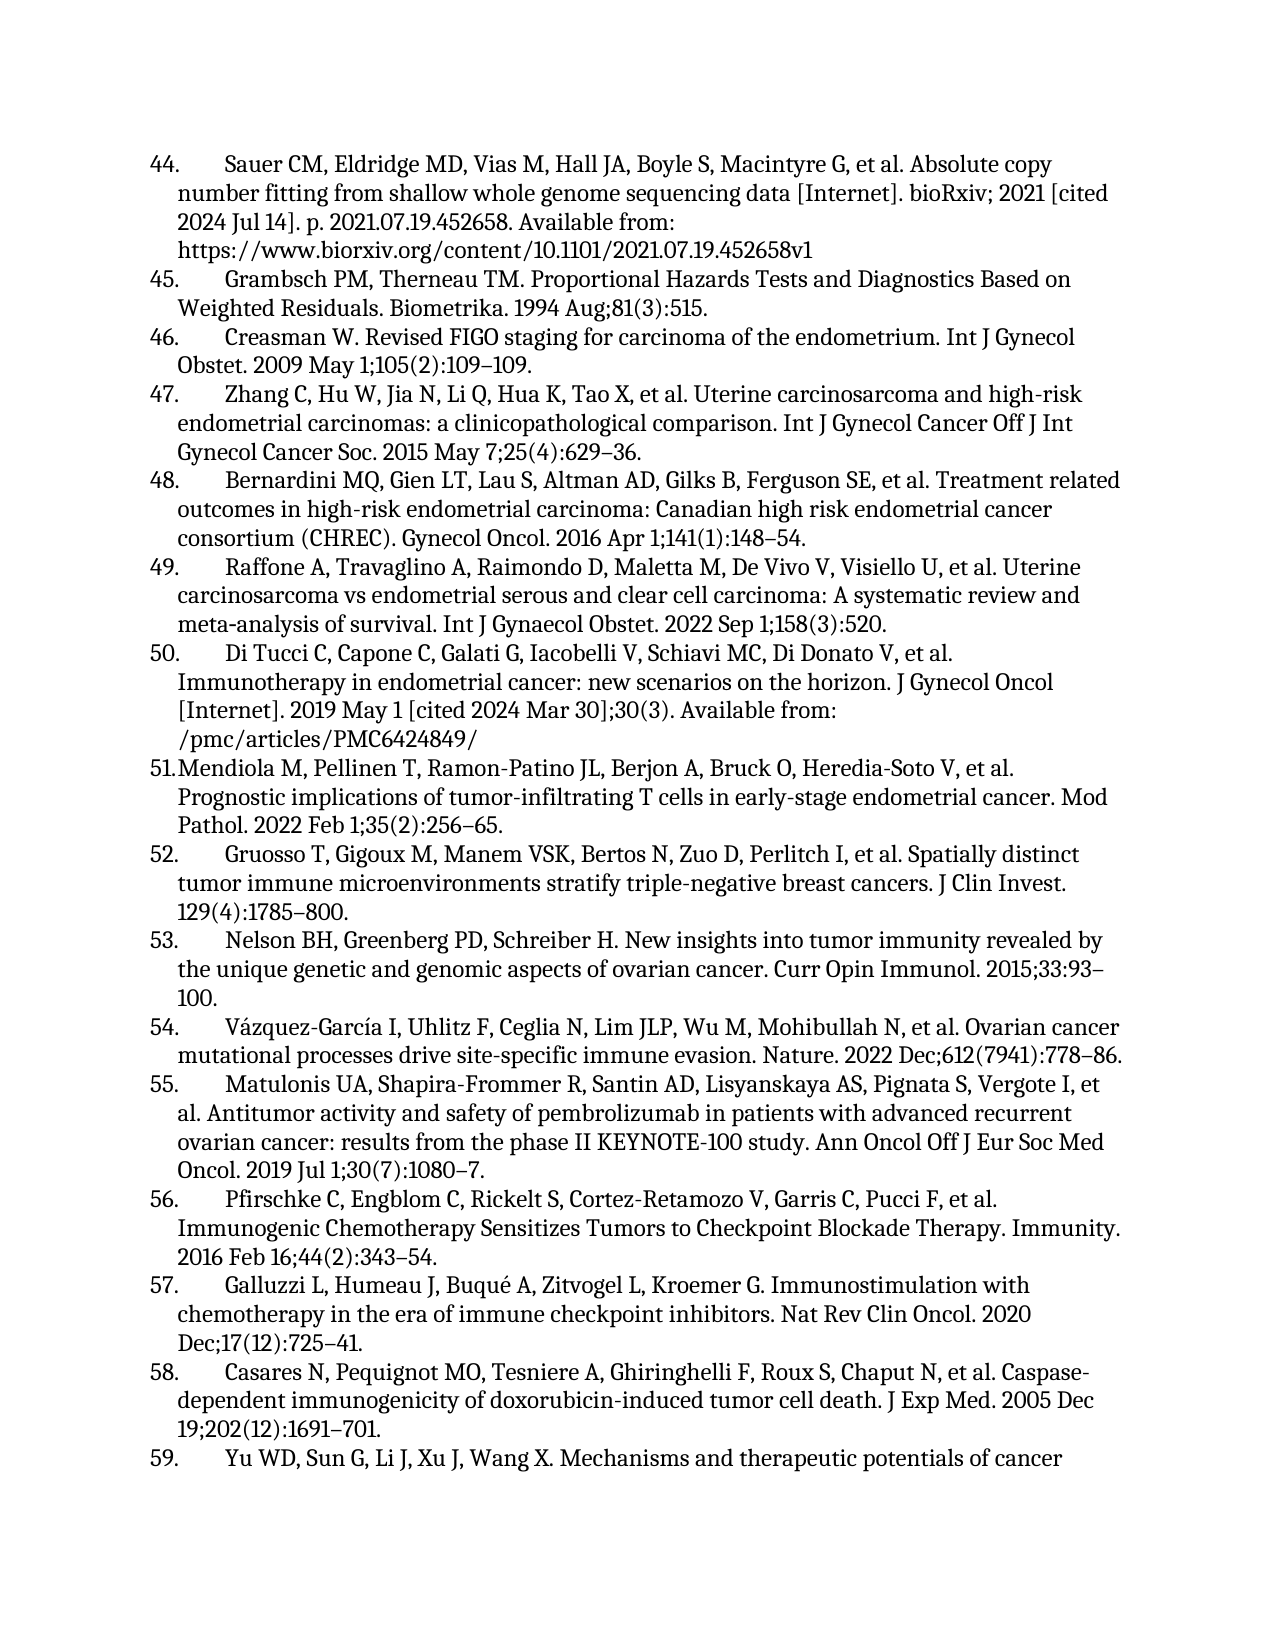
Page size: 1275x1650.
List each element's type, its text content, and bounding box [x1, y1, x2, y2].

text 50. Di Tucci C, Capone C, Galati G, Iacobelli V, Schiavi MC, Di Donato V, et al. Immunotherapy in endometrial cancer: new scenarios on the horizon. J Gynecol Oncol [Internet]. 2019 May 1 [cited 2024 Mar 30];30(3). Available from: /pmc/articles/PMC6424849/ [150, 639, 1125, 754]
text 46. Creasman W. Revised FIGO staging for carcinoma of the endometrium. Int J Gynecol Obstet. 2009 May 1;105(2):109–109. [150, 322, 1125, 380]
text 52. Gruosso T, Gigoux M, Manem VSK, Bertos N, Zuo D, Perlitch I, et al. Spatially distinct tumor immune microenvironments stratify triple-negative breast cancers. J Clin Invest. 129(4):1785–800. [150, 840, 1125, 926]
text 53. Nelson BH, Greenberg PD, Schreiber H. New insights into tumor immunity revealed by the unique genetic and genomic aspects of ovarian cancer. Curr Opin Immunol. 2015;33:93–100. [150, 926, 1125, 1012]
text 58. Casares N, Pequignot MO, Tesniere A, Ghiringhelli F, Roux S, Chaput N, et al. Caspase-dependent immunogenicity of doxorubicin-induced tumor cell death. J Exp Med. 2005 Dec 19;202(12):1691–701. [150, 1357, 1125, 1444]
text 56. Pfirschke C, Engblom C, Rickelt S, Cortez-Retamozo V, Garris C, Pucci F, et al. Immunogenic Chemotherapy Sensitizes Tumors to Checkpoint Blockade Therapy. Immunity. 2016 Feb 16;44(2):343–54. [150, 1185, 1125, 1271]
text 44. Sauer CM, Eldridge MD, Vias M, Hall JA, Boyle S, Macintyre G, et al. Absolute copy number fitting from shallow whole genome sequencing data [Internet]. bioRxiv; 2021 [cited 2024 Jul 14]. p. 2021.07.19.452658. Available from: https://www.biorxiv.org/content/10.1101/2021.07.19.452658v1 [150, 150, 1125, 265]
text 54. Vázquez-García I, Uhlitz F, Ceglia N, Lim JLP, Wu M, Mohibullah N, et al. Ovarian cancer mutational processes drive site-specific immune evasion. Nature. 2022 Dec;612(7941):778–86. [150, 1012, 1125, 1070]
text 48. Bernardini MQ, Gien LT, Lau S, Altman AD, Gilks B, Ferguson SE, et al. Treatment related outcomes in high-risk endometrial carcinoma: Canadian high risk endometrial cancer consortium (CHREC). Gynecol Oncol. 2016 Apr 1;141(1):148–54. [150, 466, 1125, 552]
text 45. Grambsch PM, Therneau TM. Proportional Hazards Tests and Diagnostics Based on Weighted Residuals. Biometrika. 1994 Aug;81(3):515. [150, 265, 1125, 322]
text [150, 1444, 1125, 1472]
text 49. Raffone A, Travaglino A, Raimondo D, Maletta M, De Vivo V, Visiello U, et al. Uterine carcinosarcoma vs endometrial serous and clear cell carcinoma: A systematic review and meta‐analysis of survival. Int J Gynaecol Obstet. 2022 Sep 1;158(3):520. [150, 552, 1125, 639]
text 47. Zhang C, Hu W, Jia N, Li Q, Hua K, Tao X, et al. Uterine carcinosarcoma and high-risk endometrial carcinomas: a clinicopathological comparison. Int J Gynecol Cancer Off J Int Gynecol Cancer Soc. 2015 May 7;25(4):629–36. [150, 380, 1125, 466]
text 55. Matulonis UA, Shapira-Frommer R, Santin AD, Lisyanskaya AS, Pignata S, Vergote I, et al. Antitumor activity and safety of pembrolizumab in patients with advanced recurrent ovarian cancer: results from the phase II KEYNOTE-100 study. Ann Oncol Off J Eur Soc Med Oncol. 2019 Jul 1;30(7):1080–7. [150, 1070, 1125, 1185]
text 51. Mendiola M, Pellinen T, Ramon-Patino JL, Berjon A, Bruck O, Heredia-Soto V, et al. Prognostic implications of tumor-infiltrating T cells in early-stage endometrial cancer. Mod Pathol. 2022 Feb 1;35(2):256–65. [150, 754, 1125, 840]
text 57. Galluzzi L, Humeau J, Buqué A, Zitvogel L, Kroemer G. Immunostimulation with chemotherapy in the era of immune checkpoint inhibitors. Nat Rev Clin Oncol. 2020 Dec;17(12):725–41. [150, 1271, 1125, 1357]
